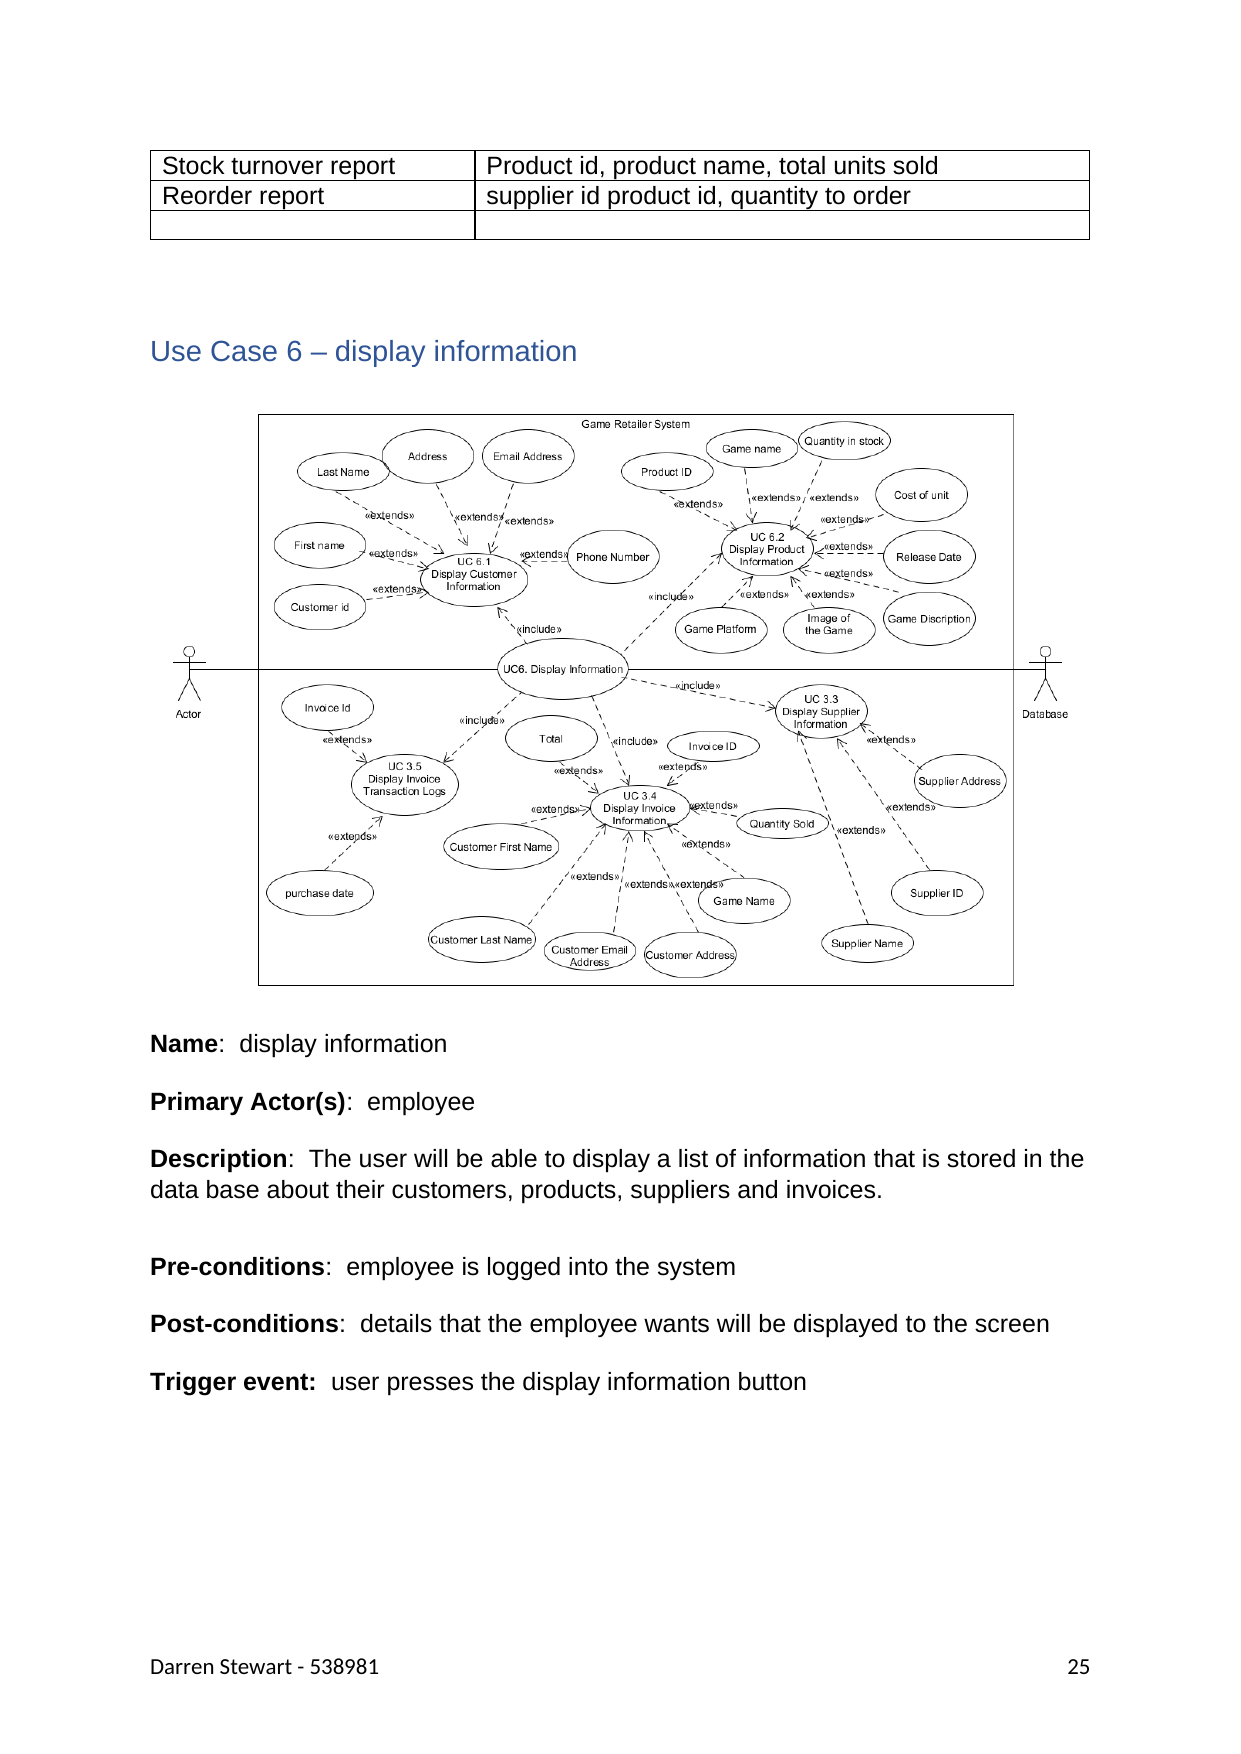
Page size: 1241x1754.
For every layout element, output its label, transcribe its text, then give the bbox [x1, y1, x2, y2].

text Post-conditions: details that the employee wants will be displayed to the screen [150, 1309, 1090, 1338]
table_cell Stock turnover report [151, 151, 474, 180]
text Pre-conditions: employee is logged into the system [150, 1251, 1090, 1280]
table_cell [476, 211, 1089, 239]
subtitle Use Case 6 – display information [150, 334, 1090, 368]
picture [150, 399, 1091, 1001]
table_cell Reorder report [151, 181, 474, 209]
text Trigger event: user presses the display information button [150, 1366, 1090, 1395]
table_cell supplier id product id, quantity to order [476, 181, 1089, 209]
text Name: display information [150, 1029, 1090, 1058]
table_cell [151, 211, 474, 239]
table_cell Product id, product name, total units sold [476, 151, 1089, 180]
text Description: The user will be able to display a list of information that is stored in the data base about their customers, products, suppliers and invoices. [150, 1144, 1090, 1204]
text Primary Actor(s): employee [150, 1086, 1090, 1115]
